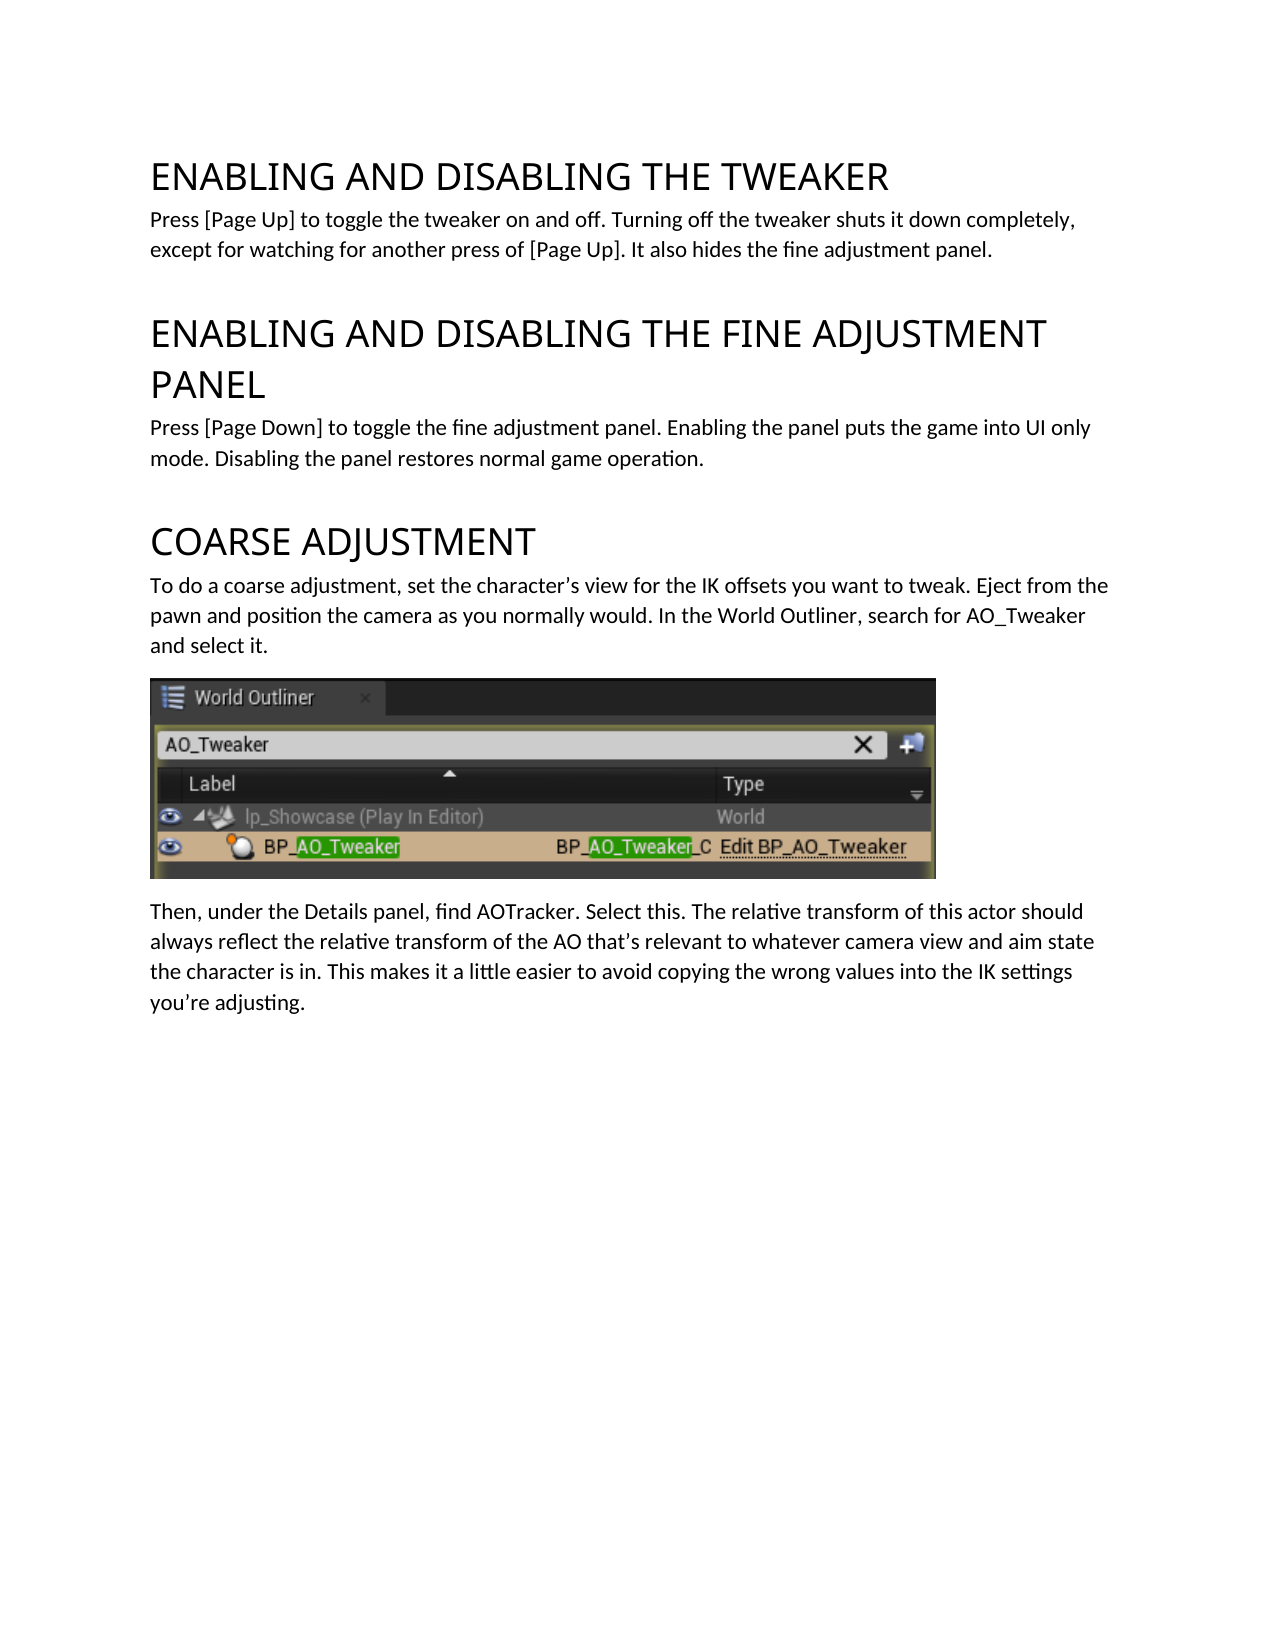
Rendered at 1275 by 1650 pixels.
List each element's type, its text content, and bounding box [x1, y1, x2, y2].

text To do a coarse adjustment, set the character’s view for the IK offsets you want to tweak. Eject from the pawn and position the camera as you normally would. In the World Outliner, search for AO_Tweaker and select it. [150, 571, 1125, 659]
text Press [Page Up] to toggle the tweaker on and off. Turning off the tweaker shuts it down completely, except for watching for another press of [Page Up]. It also hides the fine adjustment panel. [150, 205, 1125, 263]
text Then, under the Details panel, find AOTracker. Select this. The relative transform of this actor should always reflect the relative transform of the AO that’s relevant to whatever camera view and aim state the character is in. This makes it a little easier to avoid copying the wrong values into the IK settings you’re adjusting. [150, 897, 1125, 1016]
text Press [Page Down] to toggle the fine adjustment panel. Enabling the panel puts the game into UI only mode. Disabling the panel restores normal game operation. [150, 413, 1125, 472]
subtitle Enabling and Disabling the Fine Adjustment Panel [150, 307, 1125, 409]
subtitle Enabling and Disabling the Tweaker [150, 150, 1125, 201]
picture [150, 678, 936, 879]
subtitle Coarse Adjustment [150, 516, 1125, 567]
